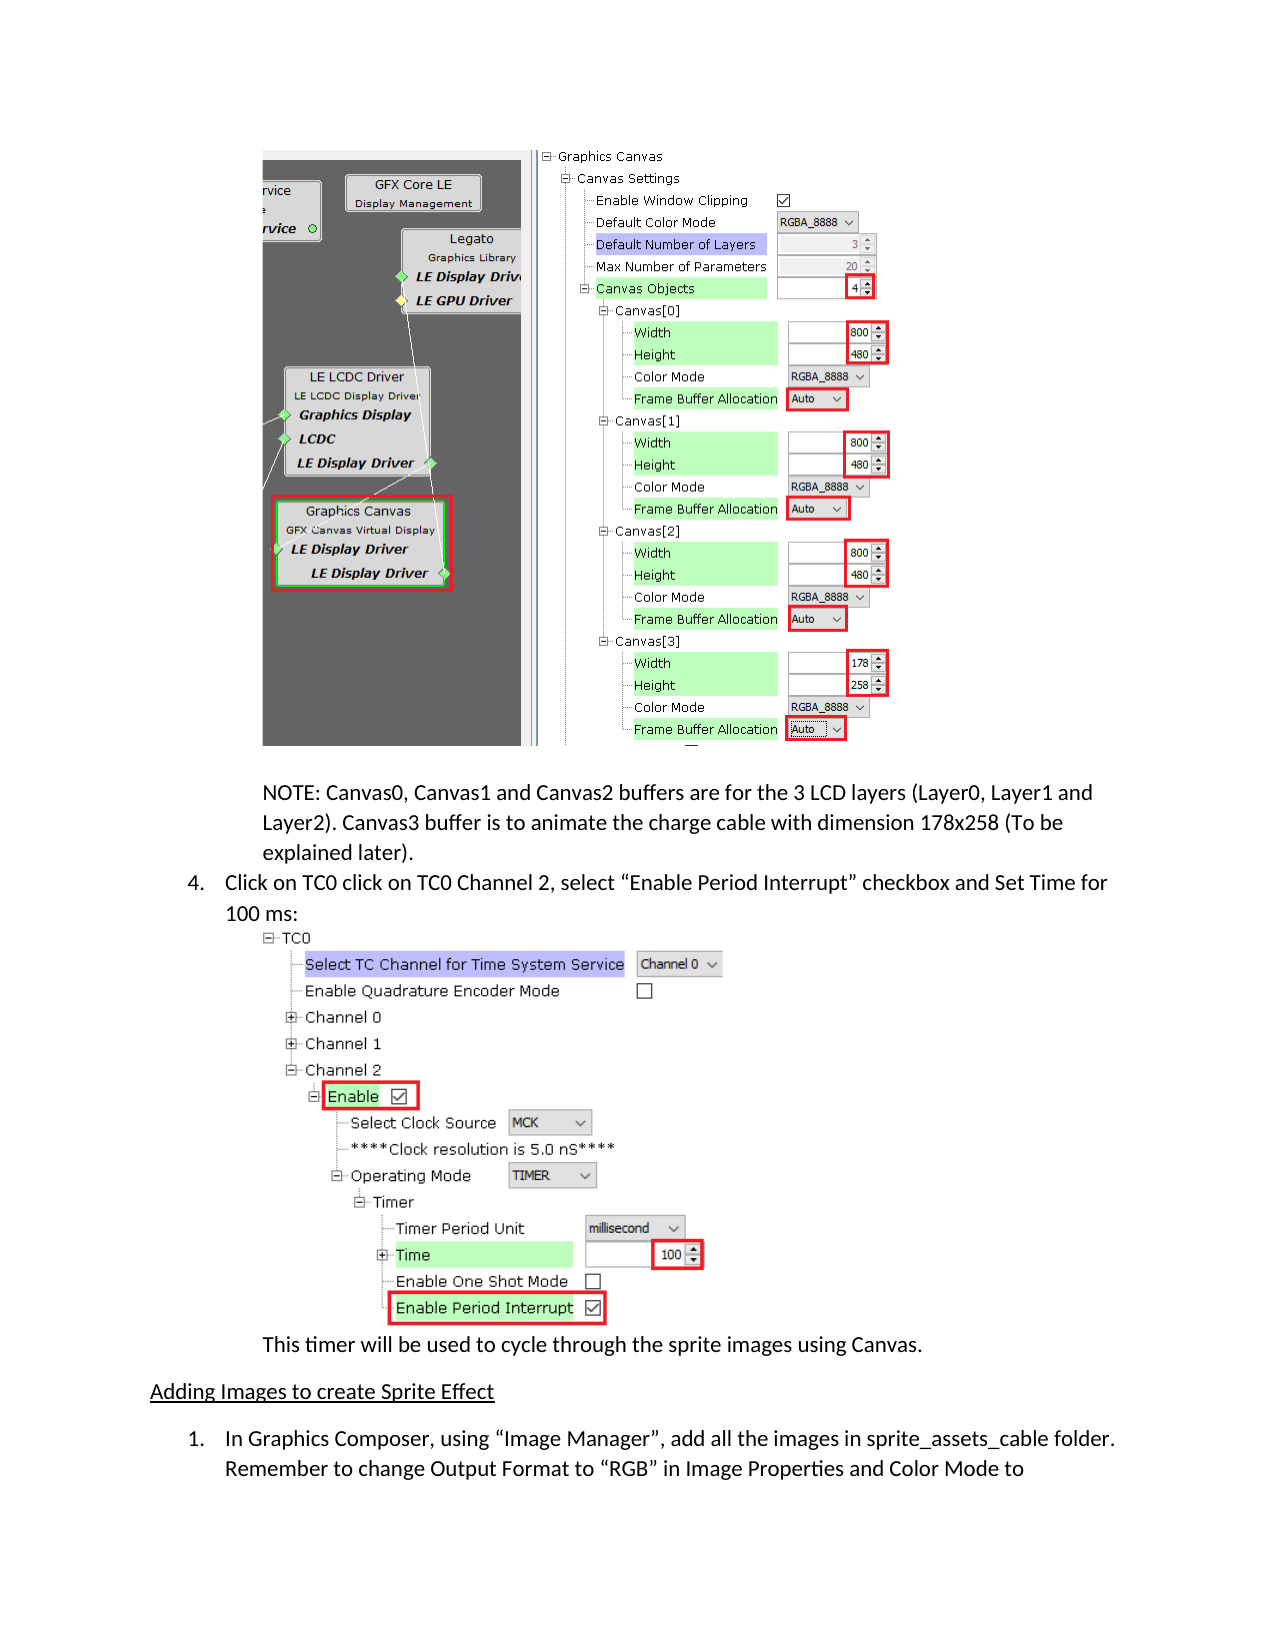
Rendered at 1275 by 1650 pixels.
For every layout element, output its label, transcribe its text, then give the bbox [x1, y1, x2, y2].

picture [262, 928, 723, 1329]
list NOTE: Canvas0, Canvas1 and Canvas2 buffers are for the 3 LCD layers (Layer0, Layer1 and Layer2). Canvas3 buffer is to animate the charge cable with dimension 178x258 (To be explained later). [262, 778, 1125, 866]
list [187, 1424, 1125, 1482]
list Click on TC0 click on TC0 Channel 2, select “Enable Period Interrupt” checkbox and Set Time for 100 ms: [187, 868, 1125, 927]
list This timer will be used to cycle through the sprite images using Canvas. [262, 1330, 1125, 1358]
picture [262, 150, 896, 746]
text Adding Images to create Sprite Effect [150, 1377, 1125, 1405]
